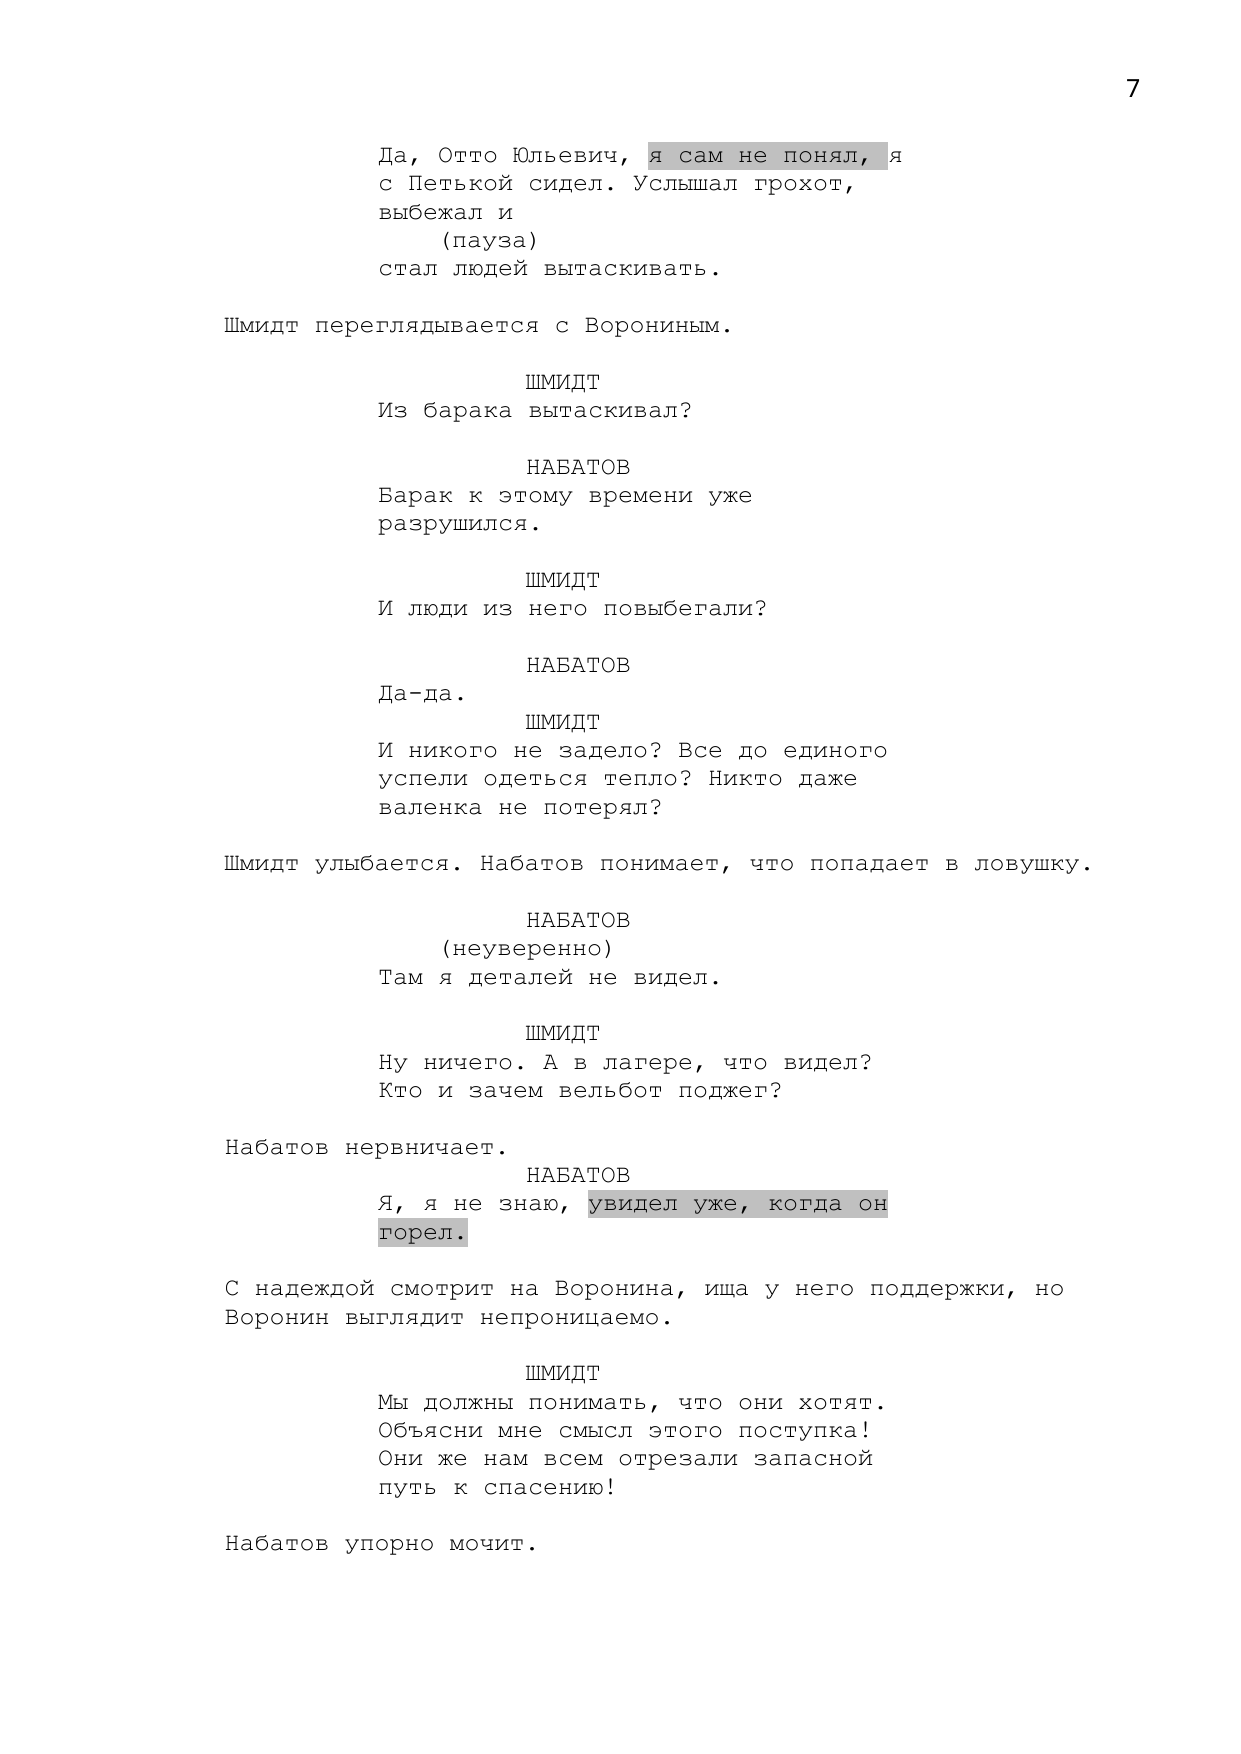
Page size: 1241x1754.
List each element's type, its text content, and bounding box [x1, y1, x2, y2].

text Да, Отто Юльевич, я сам не понял, я с Петькой сидел. Услышал грохот, выбежал и [378, 142, 904, 227]
text Я, я не знаю, увидел уже, когда он горел. [378, 1190, 904, 1247]
text стал людей вытаскивать. [378, 255, 904, 283]
text ШМИДТ [526, 368, 1107, 397]
text ШМИДТ [526, 1020, 1107, 1048]
text НАБАТОВ [526, 907, 1107, 935]
text С надеждой смотрит на Воронина, ища у него поддержки, но Воронин выглядит непроницаемо. [224, 1275, 1140, 1332]
text (пауза) [437, 227, 833, 255]
text Набатов упорно мочит. [224, 1530, 1140, 1558]
text НАБАТОВ [526, 1162, 1107, 1190]
text НАБАТОВ [526, 652, 1107, 680]
text Барак к этому времени уже разрушился. [378, 482, 904, 538]
text Там я деталей не видел. [378, 963, 904, 992]
text И никого не задело? Все до единого успели одеться тепло? Никто даже валенка не потерял? [378, 737, 904, 822]
text (неуверенно) [437, 935, 833, 963]
text Кто и зачем вельбот поджег? [378, 1077, 904, 1105]
text Из барака вытаскивал? [378, 397, 904, 425]
text Ну ничего. А в лагере, что видел? [378, 1048, 904, 1077]
text Мы должны понимать, что они хотят. Объясни мне смысл этого поступка! Они же нам всем отрезали запасной путь к спасению! [378, 1388, 904, 1502]
text ШМИДТ [526, 567, 1107, 595]
text ШМИДТ [526, 708, 1107, 737]
text НАБАТОВ [526, 453, 1107, 482]
text ШМИДТ [526, 1360, 1107, 1388]
text Шмидт переглядывается с Ворониным. [224, 312, 1140, 340]
text И люди из него повыбегали? [378, 595, 904, 623]
text Набатов нервничает. [224, 1133, 1140, 1162]
text Шмидт улыбается. Набатов понимает, что попадает в ловушку. [224, 850, 1140, 878]
text Да-да. [378, 680, 904, 708]
